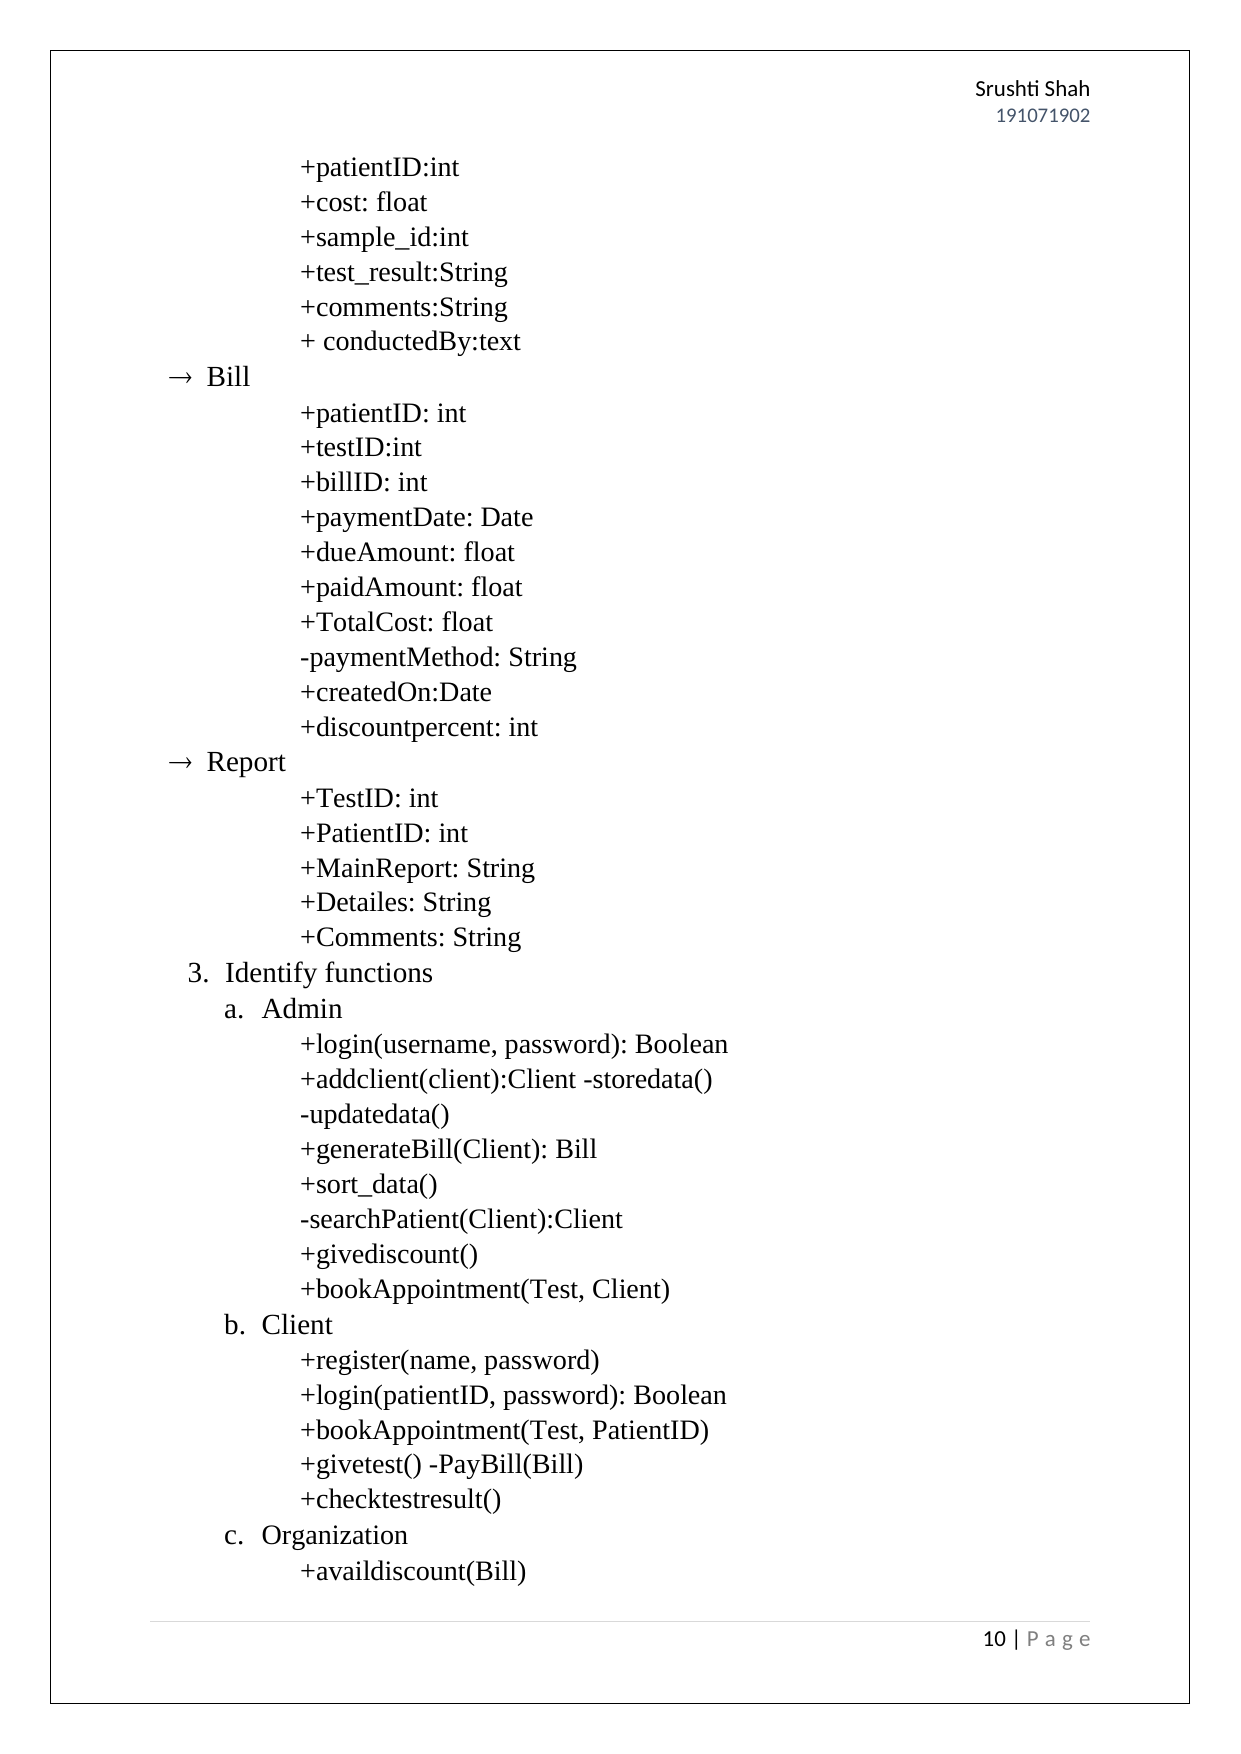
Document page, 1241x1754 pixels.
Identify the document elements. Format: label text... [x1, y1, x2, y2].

list +login(username, password): Boolean [300, 1028, 865, 1060]
list Client [224, 1307, 865, 1340]
list +availdiscount(Bill) [300, 1553, 865, 1586]
list Bill [169, 359, 865, 393]
list Admin [224, 991, 865, 1025]
list +givediscount() [300, 1237, 865, 1269]
list + conductedBy:text [300, 324, 865, 357]
list +sample_id:int [300, 220, 865, 252]
list +bookAppointment(Test, Client) [300, 1272, 865, 1304]
list Report [169, 744, 865, 778]
list +dueAmount: float [300, 535, 865, 568]
list +Detailes: String [300, 886, 865, 918]
list +checktestresult() [300, 1482, 865, 1515]
list +givetest() -PayBill(Bill) [300, 1448, 865, 1480]
list +TotalCost: float [300, 605, 865, 637]
list +patientID: int [300, 396, 865, 428]
list +register(name, password) [300, 1343, 865, 1375]
list Organization [224, 1517, 865, 1551]
list +testID:int [300, 431, 865, 463]
list +MainReport: String [300, 851, 865, 883]
list +paidAmount: float [300, 570, 865, 602]
list +discountpercent: int [300, 710, 865, 742]
list +test_result:String [300, 255, 865, 287]
list +createdOn:Date [300, 675, 865, 707]
list +TestID: int [300, 781, 865, 813]
list +paymentDate: Date [300, 500, 865, 533]
list +addclient(client):Client -storedata() [300, 1062, 865, 1095]
list +bookAppointment(Test, PatientID) [300, 1413, 865, 1445]
list -paymentMethod: String [300, 640, 865, 672]
list +billID: int [300, 465, 865, 498]
list +PatientID: int [300, 816, 865, 848]
list +cost: float [300, 185, 865, 217]
list -searchPatient(Client):Client [300, 1202, 865, 1234]
list Identify functions [187, 955, 865, 989]
list +generateBill(Client): Bill [300, 1132, 865, 1165]
list +sort_data() [300, 1167, 865, 1199]
list +login(patientID, password): Boolean [300, 1378, 865, 1410]
list +Comments: String [300, 920, 865, 953]
list +comments:String [300, 289, 865, 322]
list -updatedata() [300, 1097, 865, 1130]
list +patientID:int [300, 150, 865, 182]
